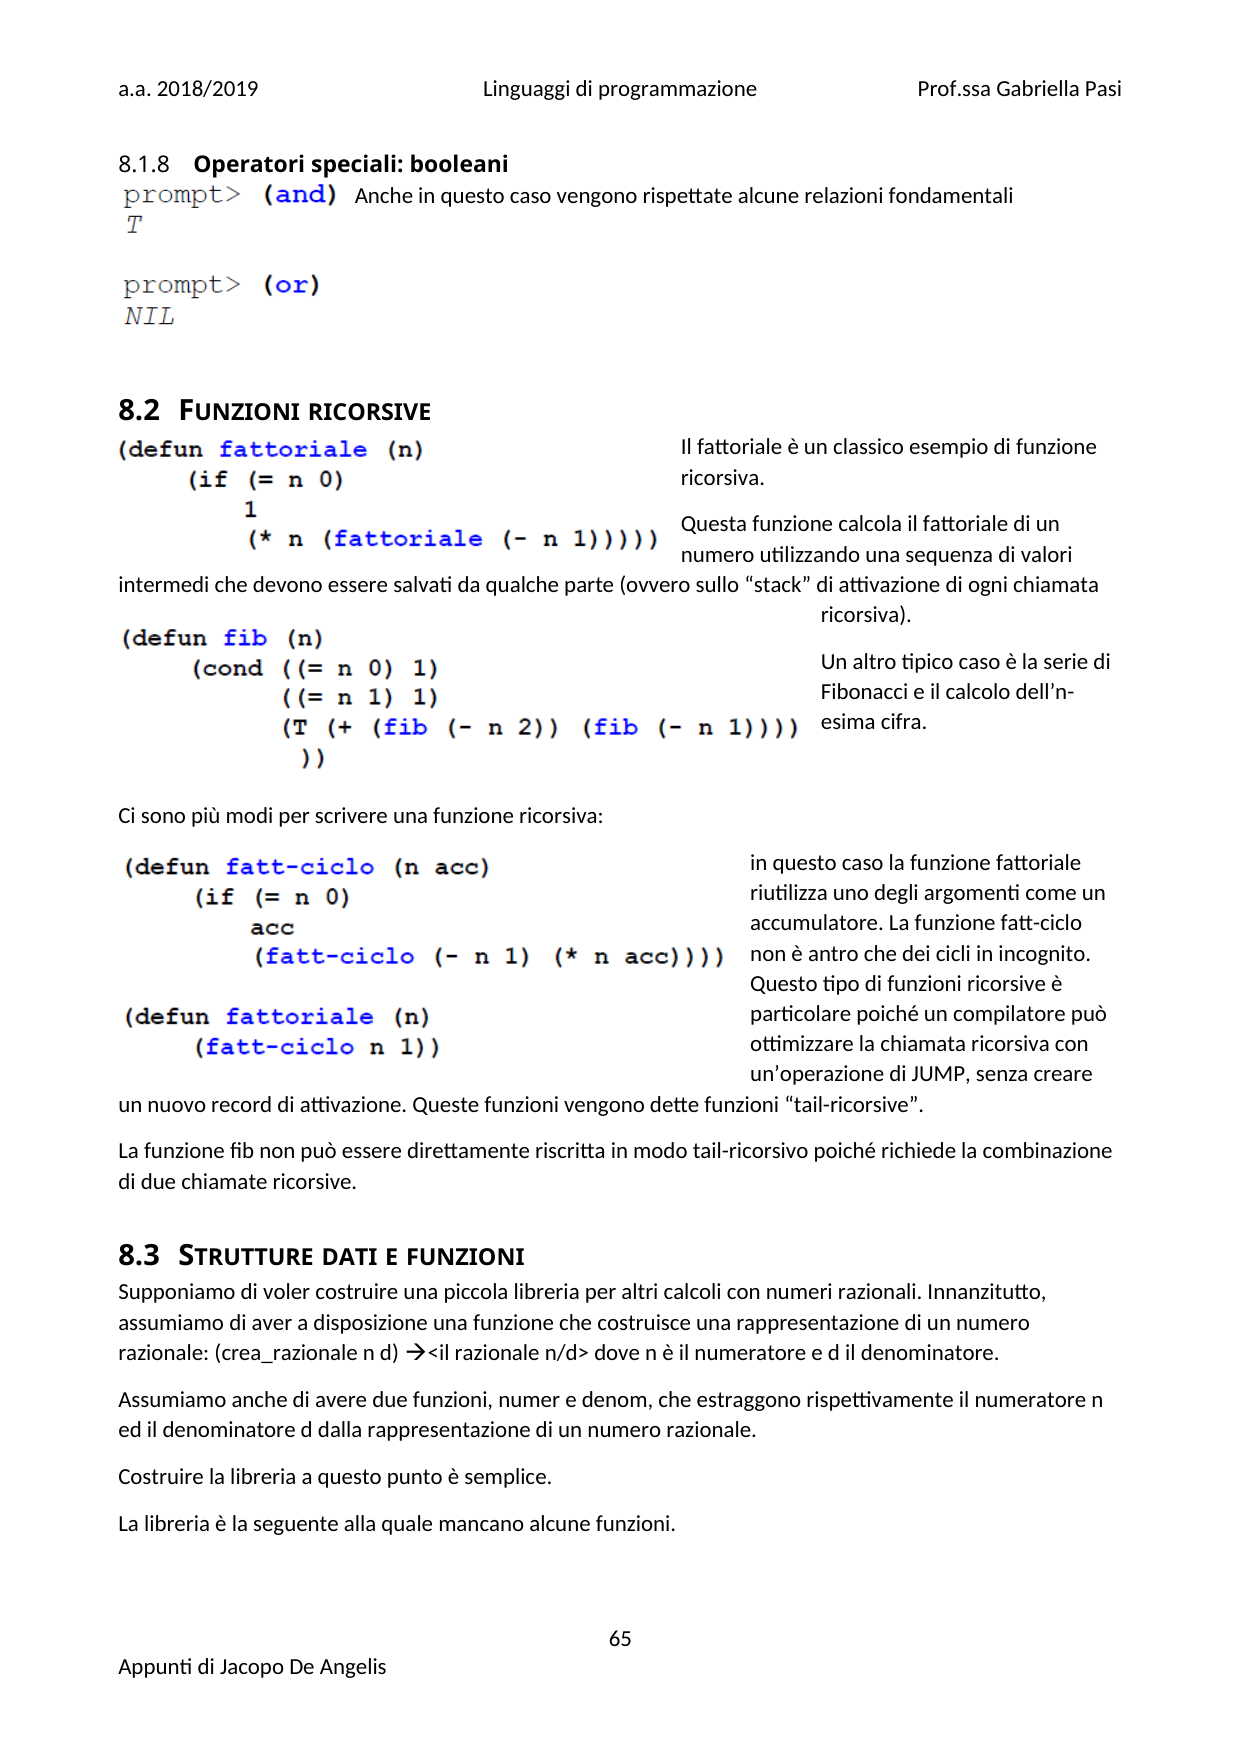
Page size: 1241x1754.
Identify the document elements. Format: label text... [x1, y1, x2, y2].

text Un altro tipico caso è la serie di Fibonacci e il calcolo dell’n-esima cifra. [802, 647, 1122, 736]
text Costruire la libreria a questo punto è semplice. [118, 1462, 1122, 1490]
text La libreria è la seguente alla quale mancano alcune funzioni. [118, 1509, 1122, 1537]
text Supponiamo di voler costruire una piccola libreria per altri calcoli con numeri razionali. Innanzitutto, assumiamo di aver a disposizione una funzione che costruisce una rappresentazione di un numero razionale: (crea_razionale n d) <il razionale n/d> dove n è il numeratore e d il denominatore. [118, 1277, 1122, 1366]
text in questo caso la funzione fattoriale riutilizza uno degli argomenti come un accumulatore. La funzione fatt-ciclo non è antro che dei cicli in incognito. Questo tipo di funzioni ricorsive è particolare poiché un compilatore può ottimizzare la chiamata ricorsiva con un’operazione di JUMP, senza creare un nuovo record di attivazione. Queste funzioni vengono dette funzioni “tail-ricorsive”. [118, 848, 1122, 1118]
text La funzione fib non può essere direttamente riscritta in modo tail-ricorsivo poiché richiede la combinazione di due chiamate ricorsive. [118, 1137, 1122, 1195]
text Ci sono più modi per scrivere una funzione ricorsiva: [118, 801, 1122, 829]
text Assumiamo anche di avere due funzioni, numer e denom, che estraggono rispettivamente il numeratore n ed il denominatore d dalla rappresentazione di un numero razionale. [118, 1385, 1122, 1443]
text Il fattoriale è un classico esempio di funzione ricorsiva. [118, 432, 1122, 491]
subtitle Funzioni ricorsive [118, 390, 1122, 429]
subtitle Strutture dati e funzioni [118, 1234, 1122, 1274]
subtitle Operatori speciali: booleani [118, 148, 1122, 179]
text Questa funzione calcola il fattoriale di un numero utilizzando una sequenza di valori intermedi che devono essere salvati da qualche parte (ovvero sullo “stack” di attivazione di ogni chiamata ricorsiva). [118, 509, 1122, 628]
text Anche in questo caso vengono rispettate alcune relazioni fondamentali [118, 181, 1122, 209]
